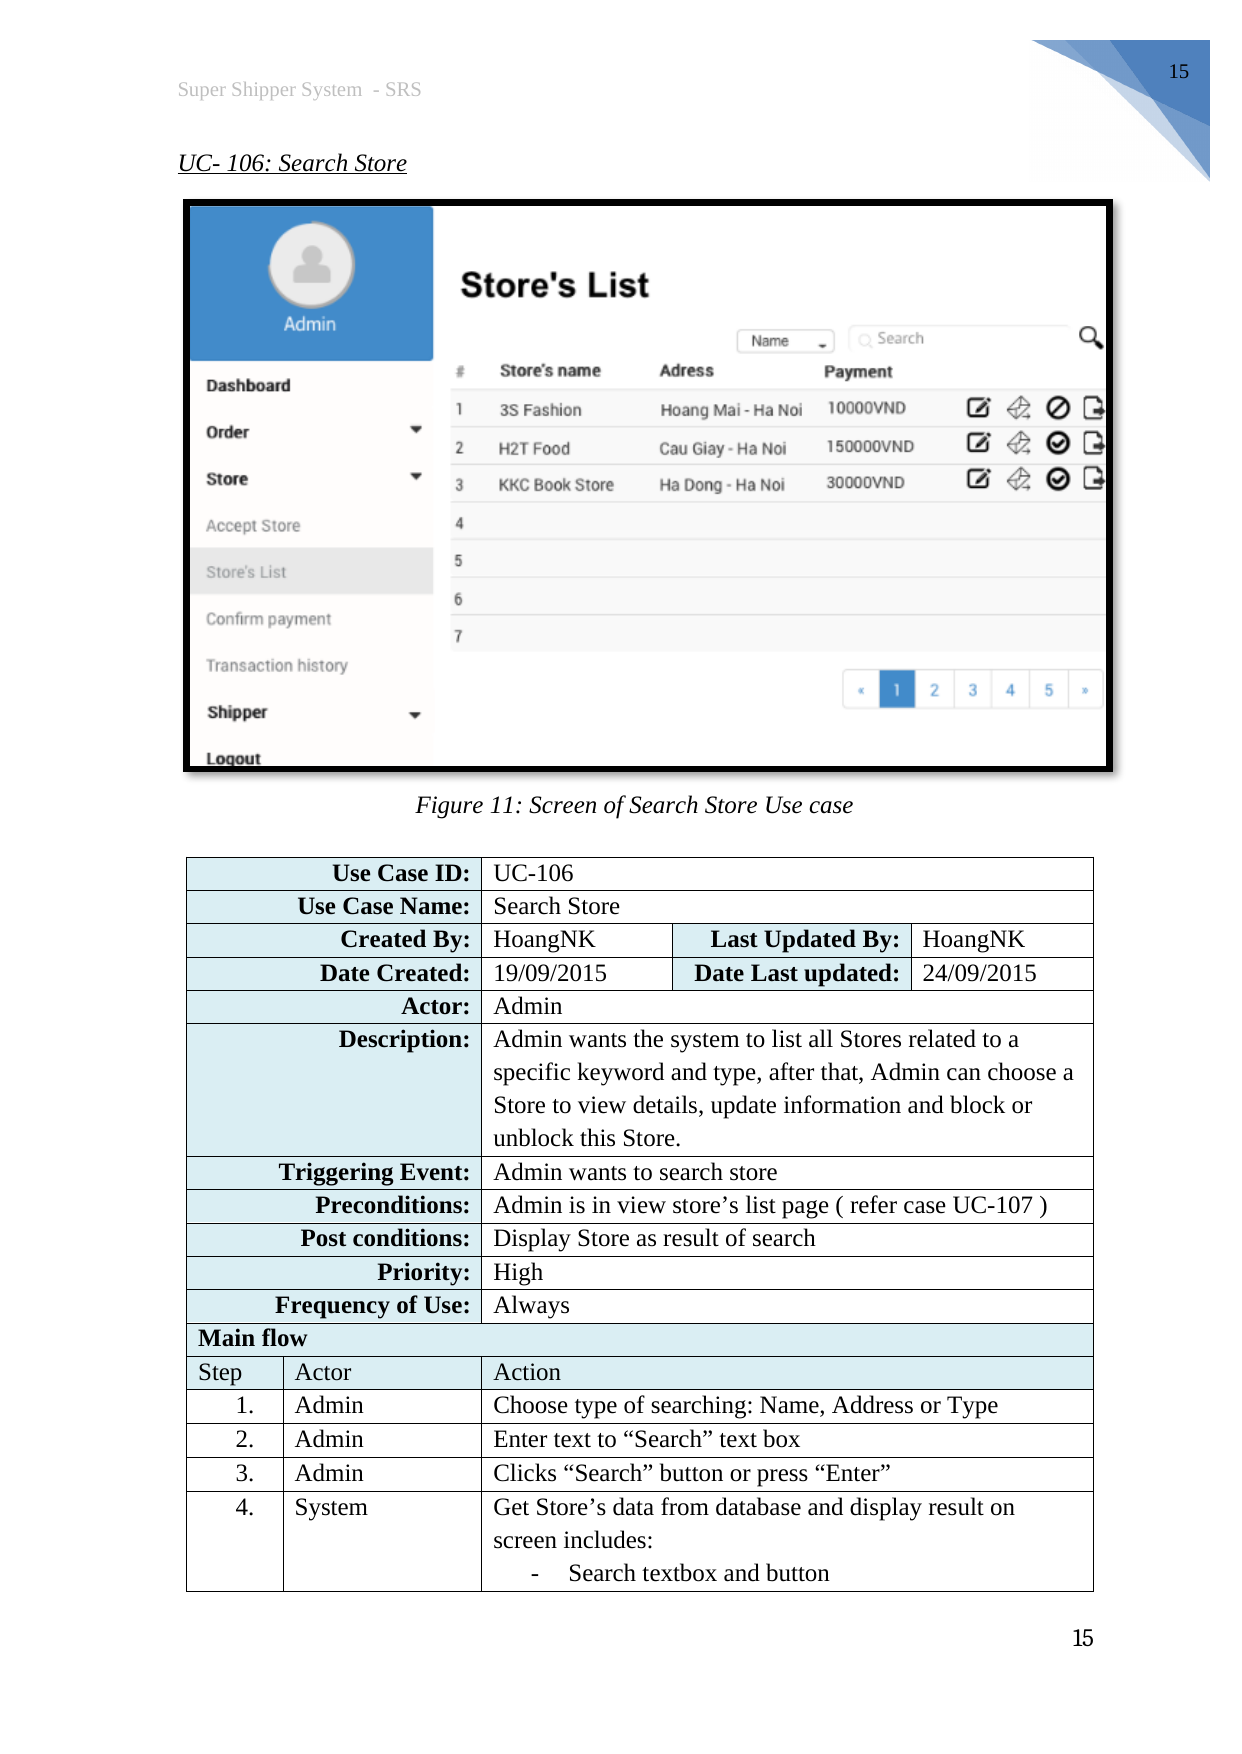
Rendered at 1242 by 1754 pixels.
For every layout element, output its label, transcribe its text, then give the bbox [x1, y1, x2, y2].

table_cell HoangNK [482, 924, 672, 957]
table_cell Last Updated By: [673, 924, 911, 957]
picture [1029, 40, 1210, 182]
table_cell 19/09/2015 [482, 958, 672, 990]
table_cell [187, 1390, 283, 1423]
table_cell System [284, 1492, 481, 1591]
table_cell Admin [482, 991, 1093, 1023]
table_cell Search Store [482, 891, 1093, 923]
table_cell Priority: [187, 1257, 481, 1289]
table_cell Description: [187, 1024, 481, 1156]
table_cell [187, 1492, 283, 1591]
picture [190, 206, 1106, 766]
table_cell Admin is in view store’s list page ( refer case UC-107 ) [482, 1190, 1093, 1222]
table_cell Frequency of Use: [187, 1290, 481, 1322]
table_cell High [482, 1257, 1093, 1289]
table_cell 24/09/2015 [912, 958, 1093, 990]
table_cell Preconditions: [187, 1190, 481, 1222]
table_cell Date Last updated: [673, 958, 911, 990]
table_cell Admin wants to search store [482, 1157, 1093, 1189]
table_cell Display Store as result of search [482, 1224, 1093, 1256]
table_cell Admin [284, 1390, 481, 1423]
table_header Use Case ID: [187, 858, 481, 890]
table_cell Always [482, 1290, 1093, 1322]
table_cell Admin [284, 1458, 481, 1491]
table_cell Admin [284, 1424, 481, 1457]
table_cell Admin wants the system to list all Stores related to a specific keyword and type, after that, Admin can choose a Store to view details, update information and block or unblock this Store. [482, 1024, 1093, 1156]
table_cell [187, 1424, 283, 1457]
table_cell Post conditions: [187, 1224, 481, 1256]
table_cell Actor [284, 1357, 481, 1389]
table_cell Enter text to “Search” text box [482, 1424, 1093, 1457]
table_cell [482, 1492, 1093, 1591]
table_cell Created By: [187, 924, 481, 957]
table_header UC-106 [482, 858, 1093, 890]
table_cell Main flow [187, 1324, 1093, 1356]
table_cell Choose type of searching: Name, Address or Type [482, 1390, 1093, 1423]
subtitle UC- 106: Search Store [177, 148, 1094, 176]
table_cell Clicks “Search” button or press “Enter” [482, 1458, 1093, 1491]
table_cell Step [187, 1357, 283, 1389]
table_cell HoangNK [912, 924, 1093, 957]
table_cell Use Case Name: [187, 891, 481, 923]
table_cell Date Created: [187, 958, 481, 990]
table_cell [187, 1458, 283, 1491]
text Figure 11: Screen of Search Store Use case [177, 791, 1094, 819]
table_cell Actor: [187, 991, 481, 1023]
table_cell Triggering Event: [187, 1157, 481, 1189]
table_cell Action [482, 1357, 1093, 1389]
